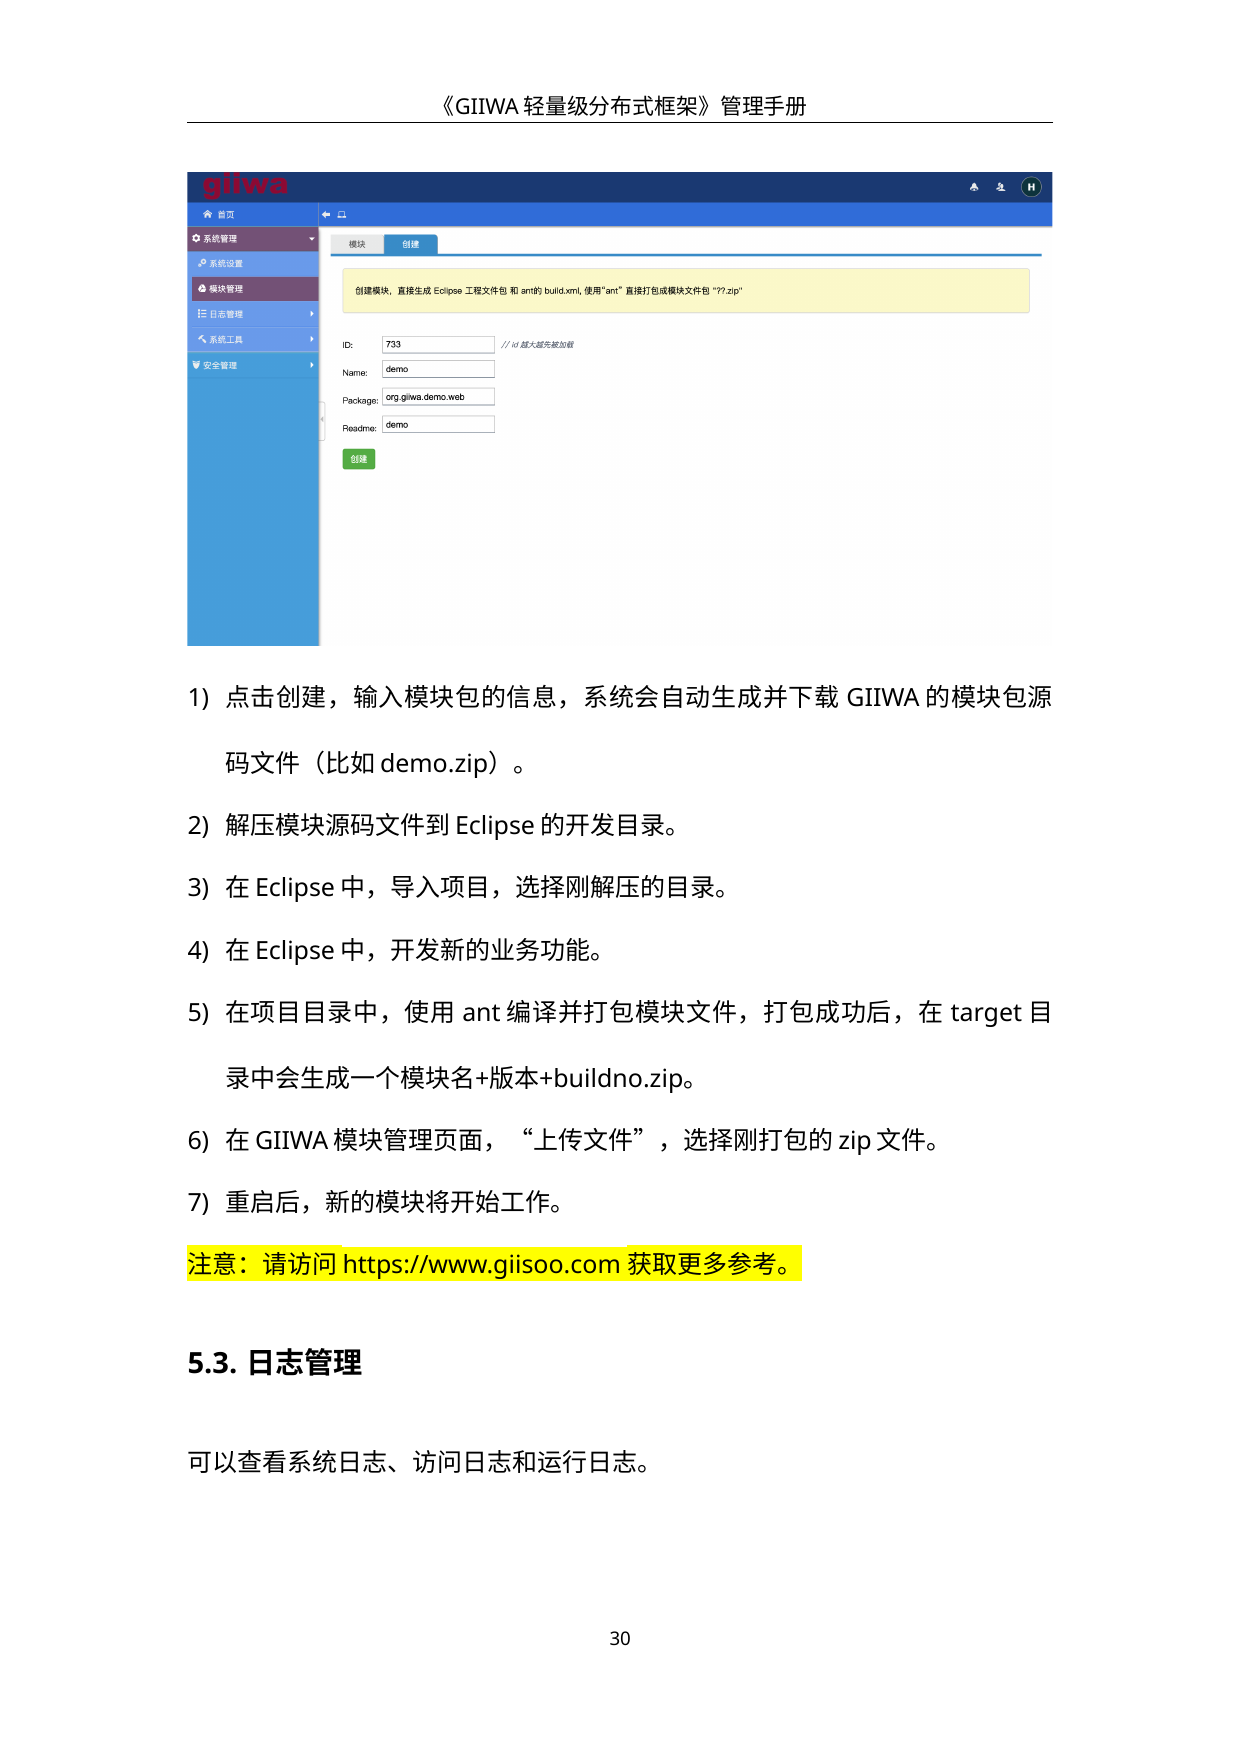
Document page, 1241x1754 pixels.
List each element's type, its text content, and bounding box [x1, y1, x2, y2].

list 在Eclipse中，开发新的业务功能。 [187, 926, 1053, 970]
list 在GIIWA模块管理页面，“上传文件”，选择刚打包的zip文件。 [187, 1117, 1053, 1161]
text 可以查看系统日志、访问日志和运行日志。 [187, 1438, 1053, 1482]
list 点击创建，输入模块包的信息，系统会自动生成并下载GIIWA的模块包源码文件（比如demo.zip）。 [187, 674, 1053, 784]
list 在Eclipse中，导入项目，选择刚解压的目录。 [187, 864, 1053, 908]
list 在项目目录中，使用ant编译并打包模块文件，打包成功后，在target目录中会生成一个模块名+版本+buildno.zip。 [187, 988, 1053, 1098]
picture [187, 172, 1053, 646]
list 解压模块源码文件到Eclipse的开发目录。 [187, 802, 1053, 846]
text 注意：请访问https://www.giisoo.com 获取更多参考。 [187, 1241, 1053, 1285]
list 重启后，新的模块将开始工作。 [187, 1179, 1053, 1223]
subtitle 日志管理 [187, 1339, 1053, 1383]
